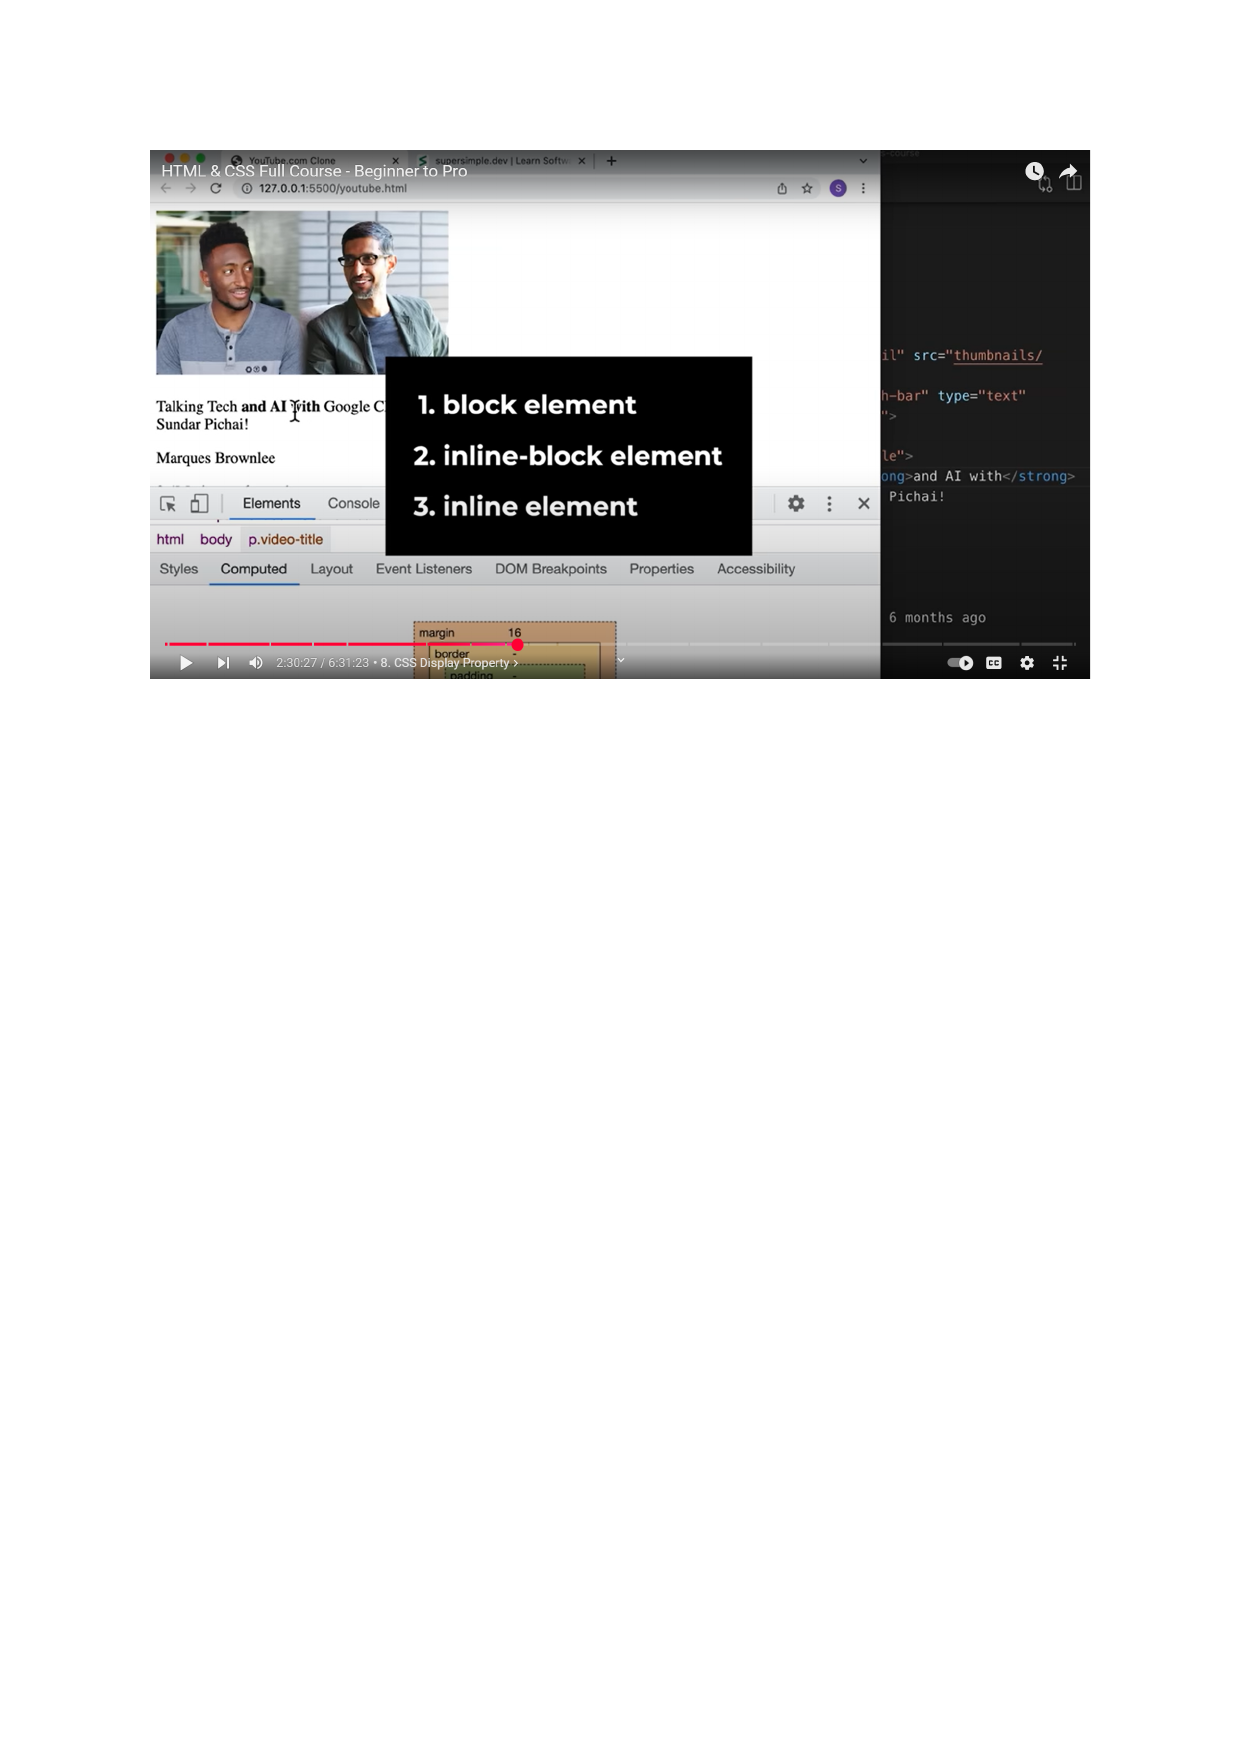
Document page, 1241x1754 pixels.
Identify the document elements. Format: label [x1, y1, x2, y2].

picture [150, 150, 1091, 679]
